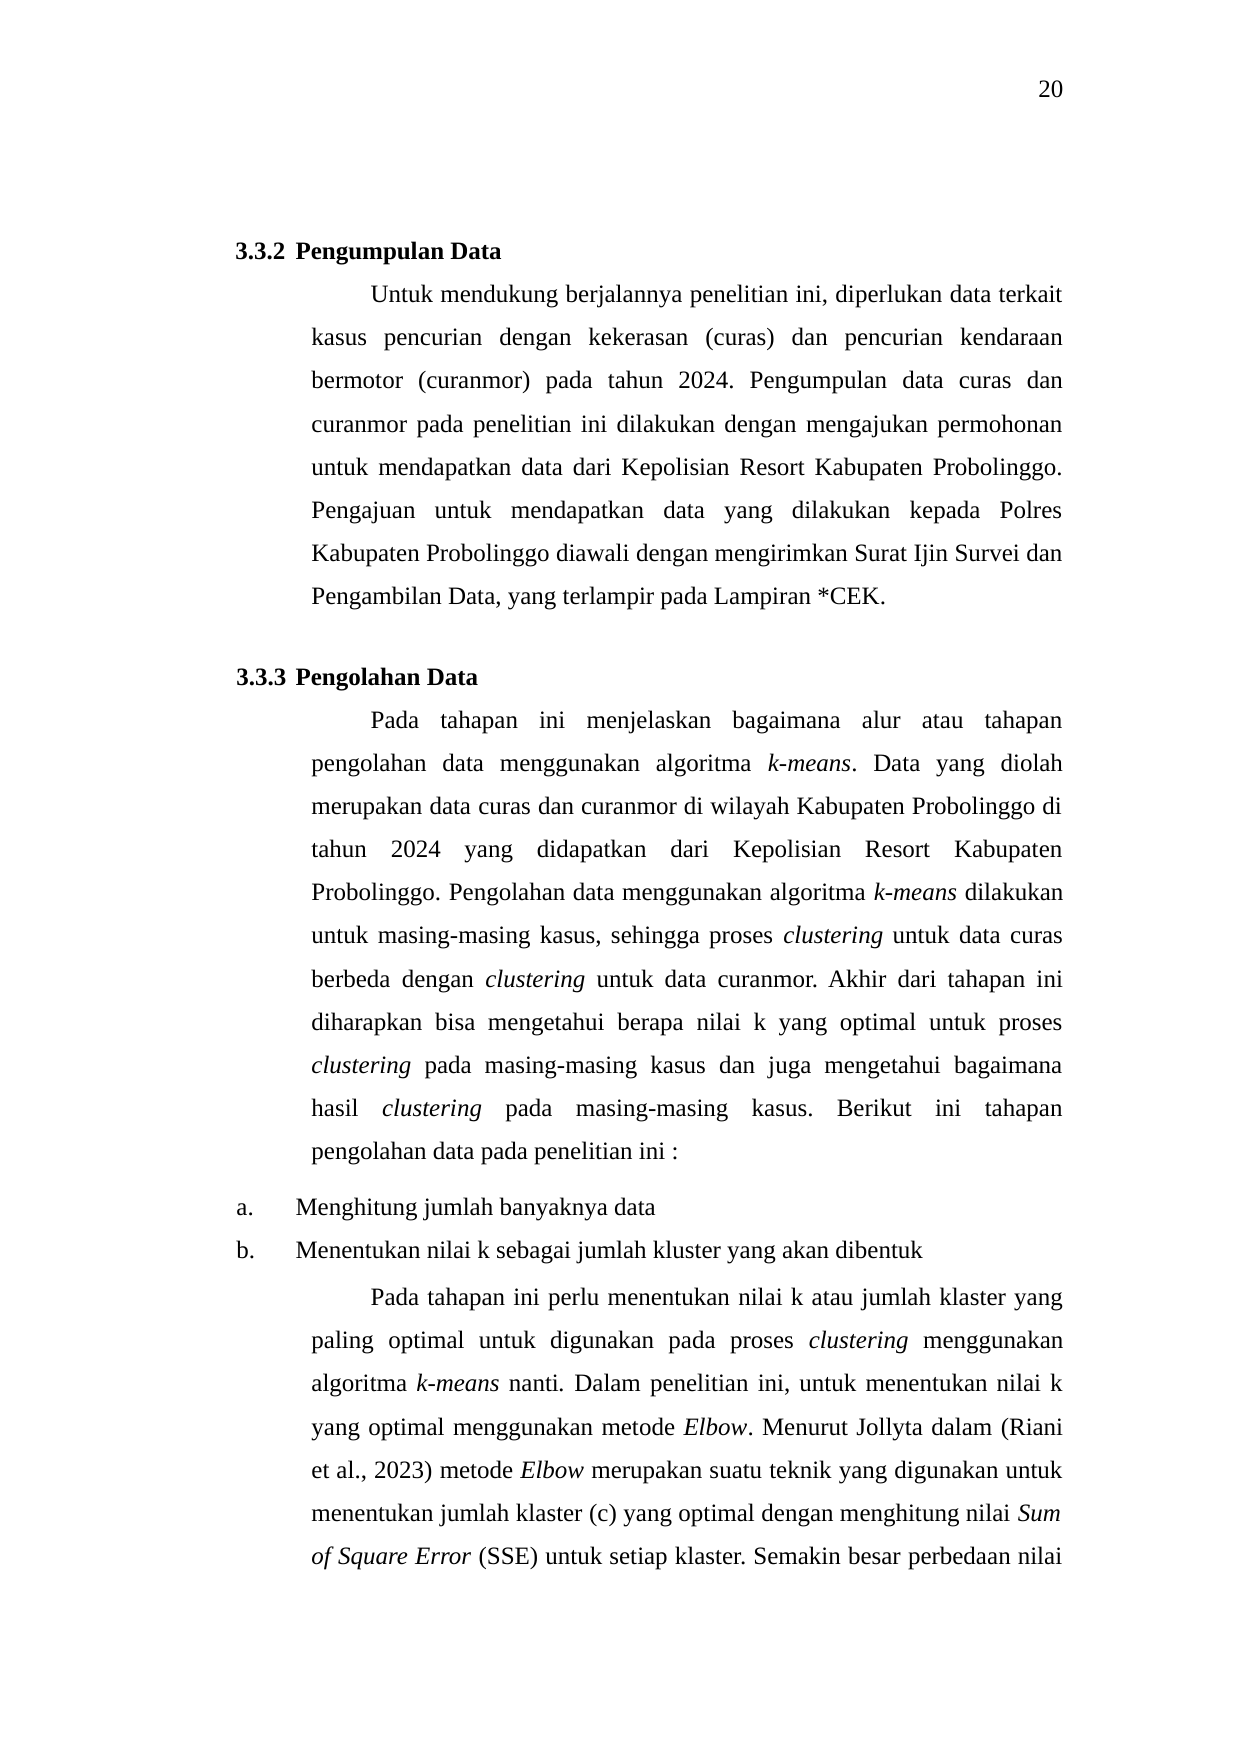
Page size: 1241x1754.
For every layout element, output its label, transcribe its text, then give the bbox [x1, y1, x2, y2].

text Untuk mendukung berjalannya penelitian ini, diperlukan data terkait kasus pencurian dengan kekerasan (curas) dan pencurian kendaraan bermotor (curanmor) pada tahun 2024. Pengumpulan data curas dan curanmor pada penelitian ini dilakukan dengan mengajukan permohonan untuk mendapatkan data dari Kepolisian Resort Kabupaten Probolinggo. Pengajuan untuk mendapatkan data yang dilakukan kepada Polres Kabupaten Probolinggo diawali dengan mengirimkan Surat Ijin Survei dan Pengambilan Data, yang terlampir pada Lampiran *CEK. [311, 279, 1063, 610]
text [311, 1282, 1063, 1570]
list Menghitung jumlah banyaknya data [236, 1192, 1063, 1221]
text Pada tahapan ini menjelaskan bagaimana alur atau tahapan pengolahan data menggunakan algoritma k-means. Data yang diolah merupakan data curas dan curanmor di wilayah Kabupaten Probolinggo di tahun 2024 yang didapatkan dari Kepolisian Resort Kabupaten Probolinggo. Pengolahan data menggunakan algoritma k-means dilakukan untuk masing-masing kasus, sehingga proses clustering untuk data curas berbeda dengan clustering untuk data curanmor. Akhir dari tahapan ini diharapkan bisa mengetahui berapa nilai k yang optimal untuk proses clustering pada masing-masing kasus dan juga mengetahui bagaimana hasil clustering pada masing-masing kasus. Berikut ini tahapan pengolahan data pada penelitian ini : [311, 705, 1063, 1165]
subtitle Pengolahan Data [236, 662, 1063, 691]
subtitle Pengumpulan Data [235, 236, 1063, 265]
list Menentukan nilai k sebagai jumlah kluster yang akan dibentuk [236, 1235, 1063, 1264]
